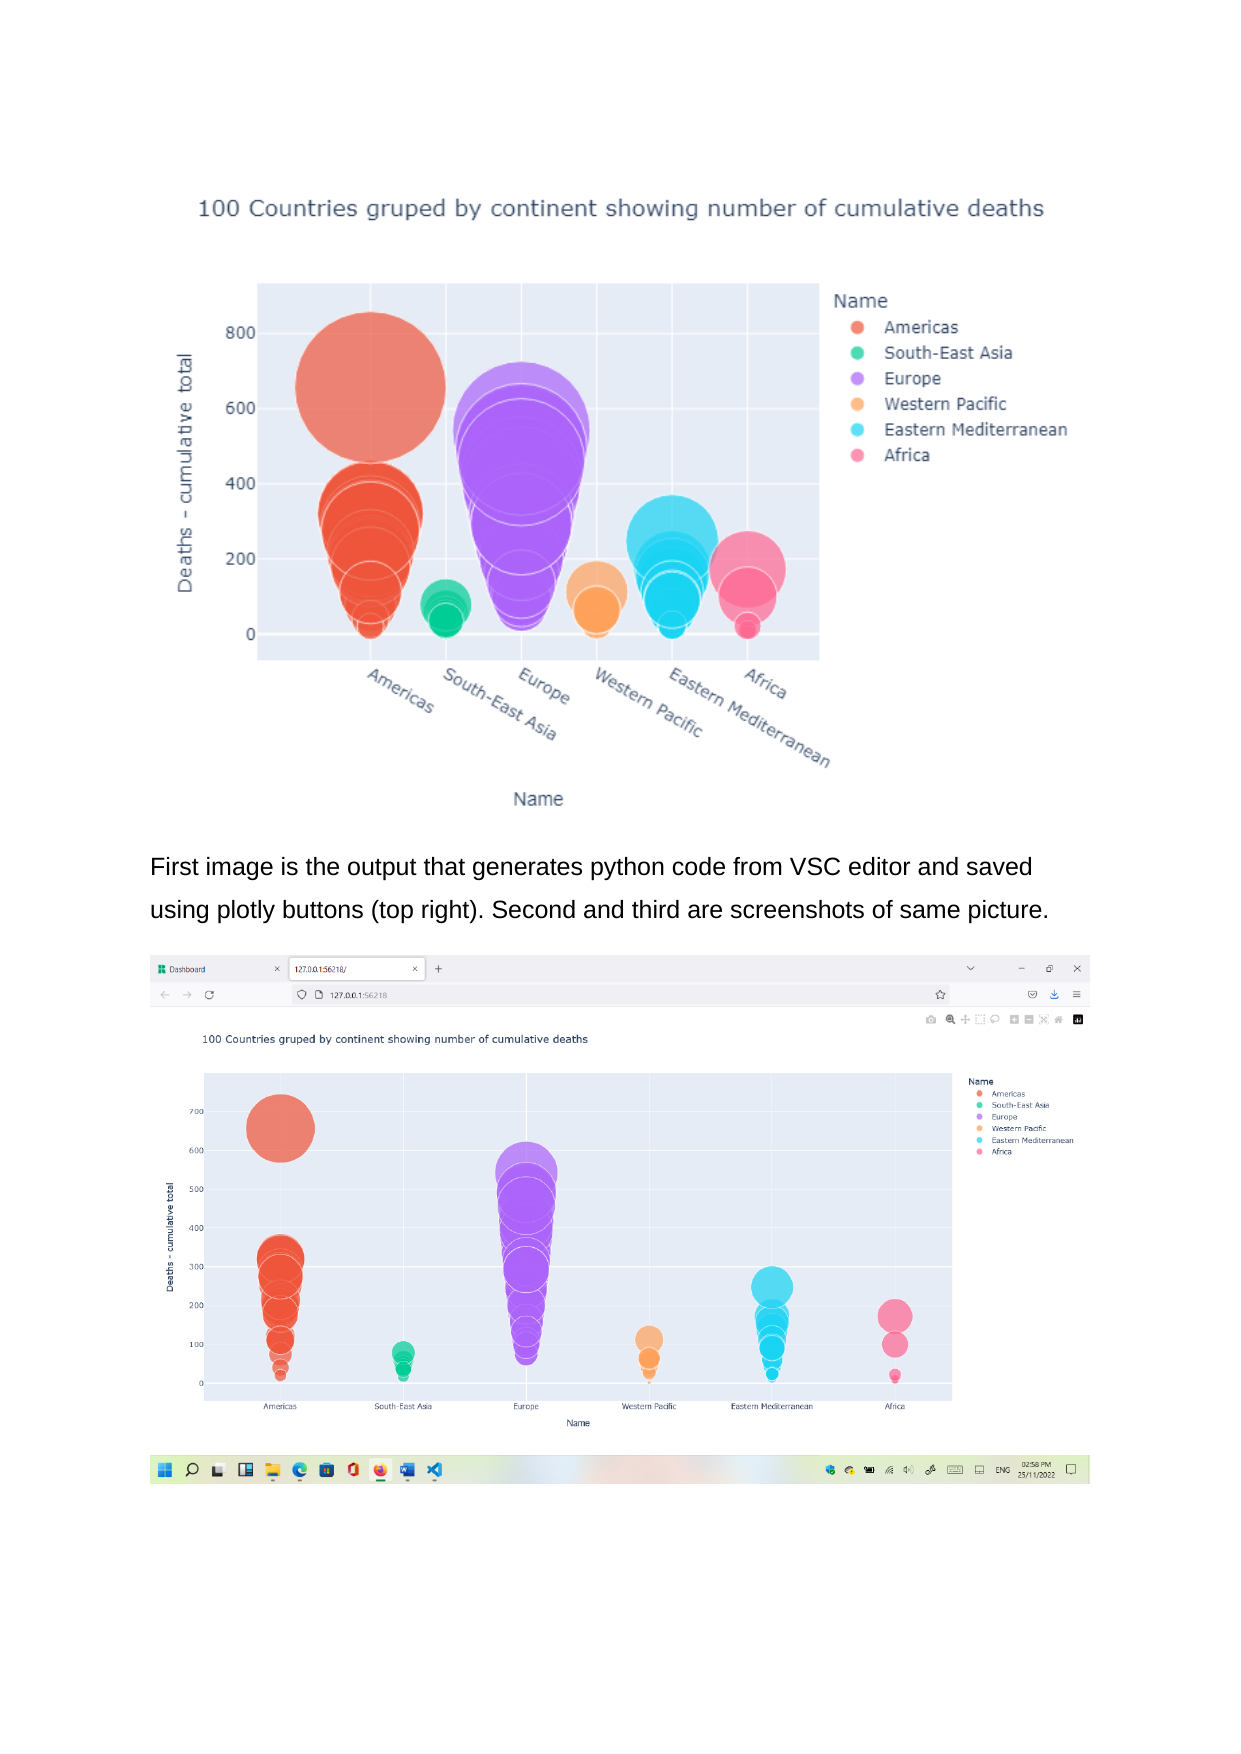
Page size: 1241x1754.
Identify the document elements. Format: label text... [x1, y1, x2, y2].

picture [150, 955, 1091, 1484]
text First image is the output that generates python code from VSC editor and saved using plotly buttons (top right). Second and third are screenshots of same picture. [150, 852, 1090, 924]
picture [150, 150, 1091, 822]
